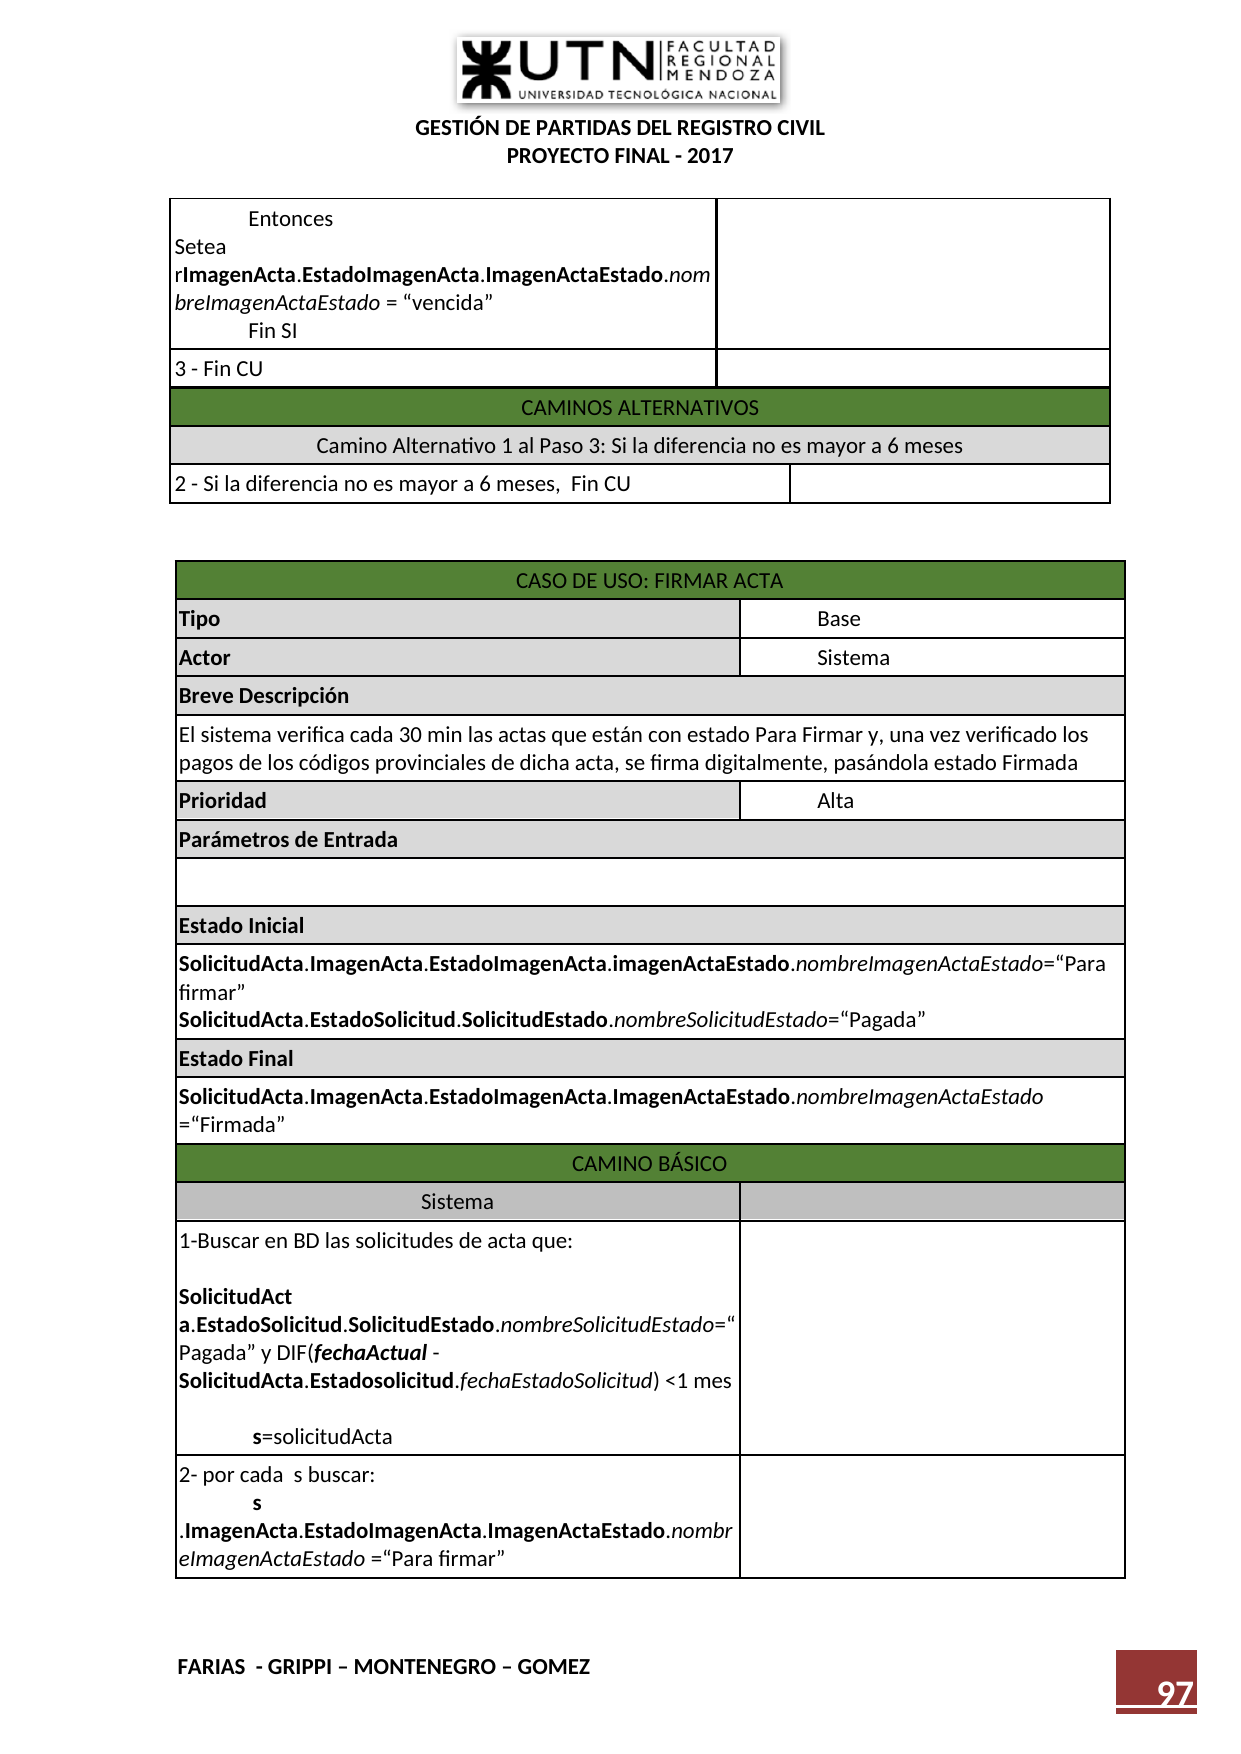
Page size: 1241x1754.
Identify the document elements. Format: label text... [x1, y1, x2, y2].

table_cell 3 - Fin CU [171, 350, 715, 386]
table_cell [718, 350, 1109, 386]
table_cell [741, 1456, 1124, 1577]
table_cell Sistema [177, 1183, 739, 1219]
table_cell Breve Descripción [177, 677, 1124, 714]
table_cell Actor [177, 639, 739, 675]
table_cell Prioridad [177, 782, 739, 818]
table_cell El sistema verifica cada 30 min las actas que están con estado Para Firmar y, una vez verificado los pagos de los códigos provinciales de dicha acta, se firma digitalmente, pasándola estado Firmada [177, 716, 1124, 780]
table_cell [171, 199, 715, 348]
table_cell [177, 859, 1124, 905]
table_cell Camino Alternativo 1 al Paso 3: Si la diferencia no es mayor a 6 meses [171, 427, 1109, 463]
table_header CASO DE USO: FIRMAR ACTA [177, 562, 1124, 598]
picture [449, 29, 791, 114]
table_cell SolicitudActa.ImagenActa.EstadoImagenActa.ImagenActaEstado.nombreImagenActaEstado =“Firmada” [177, 1078, 1124, 1143]
table_cell Estado Final [177, 1040, 1124, 1076]
table_cell Parámetros de Entrada [177, 821, 1124, 857]
table_cell [741, 1222, 1124, 1454]
table_cell Tipo [177, 600, 739, 637]
table_cell 1-Buscar en BD las solicitudes de acta que: SolicitudActa.EstadoSolicitud.SolicitudEstado.nombreSolicitudEstado=“Pagada” y DIF(fechaActual - SolicitudActa.Estadosolicitud.fechaEstadoSolicitud) <1 mes s=solicitudActa [177, 1222, 739, 1454]
table_cell [718, 199, 1109, 348]
table_cell CAMINOS ALTERNATIVOS [171, 389, 1109, 425]
table_cell Alta [741, 782, 1124, 818]
table_cell CAMINO BÁSICO [177, 1145, 1124, 1181]
table_cell 2 - Si la diferencia no es mayor a 6 meses, Fin CU [171, 465, 789, 502]
table_cell Sistema [741, 639, 1124, 675]
table_cell [791, 465, 1109, 502]
table_cell SolicitudActa.ImagenActa.EstadoImagenActa.imagenActaEstado.nombreImagenActaEstado=“Para firmar” SolicitudActa.EstadoSolicitud.SolicitudEstado.nombreSolicitudEstado=“Pagada” [177, 945, 1124, 1038]
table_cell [177, 1456, 739, 1577]
table_cell [741, 1183, 1124, 1219]
table_cell Base [741, 600, 1124, 637]
table_cell Estado Inicial [177, 907, 1124, 943]
